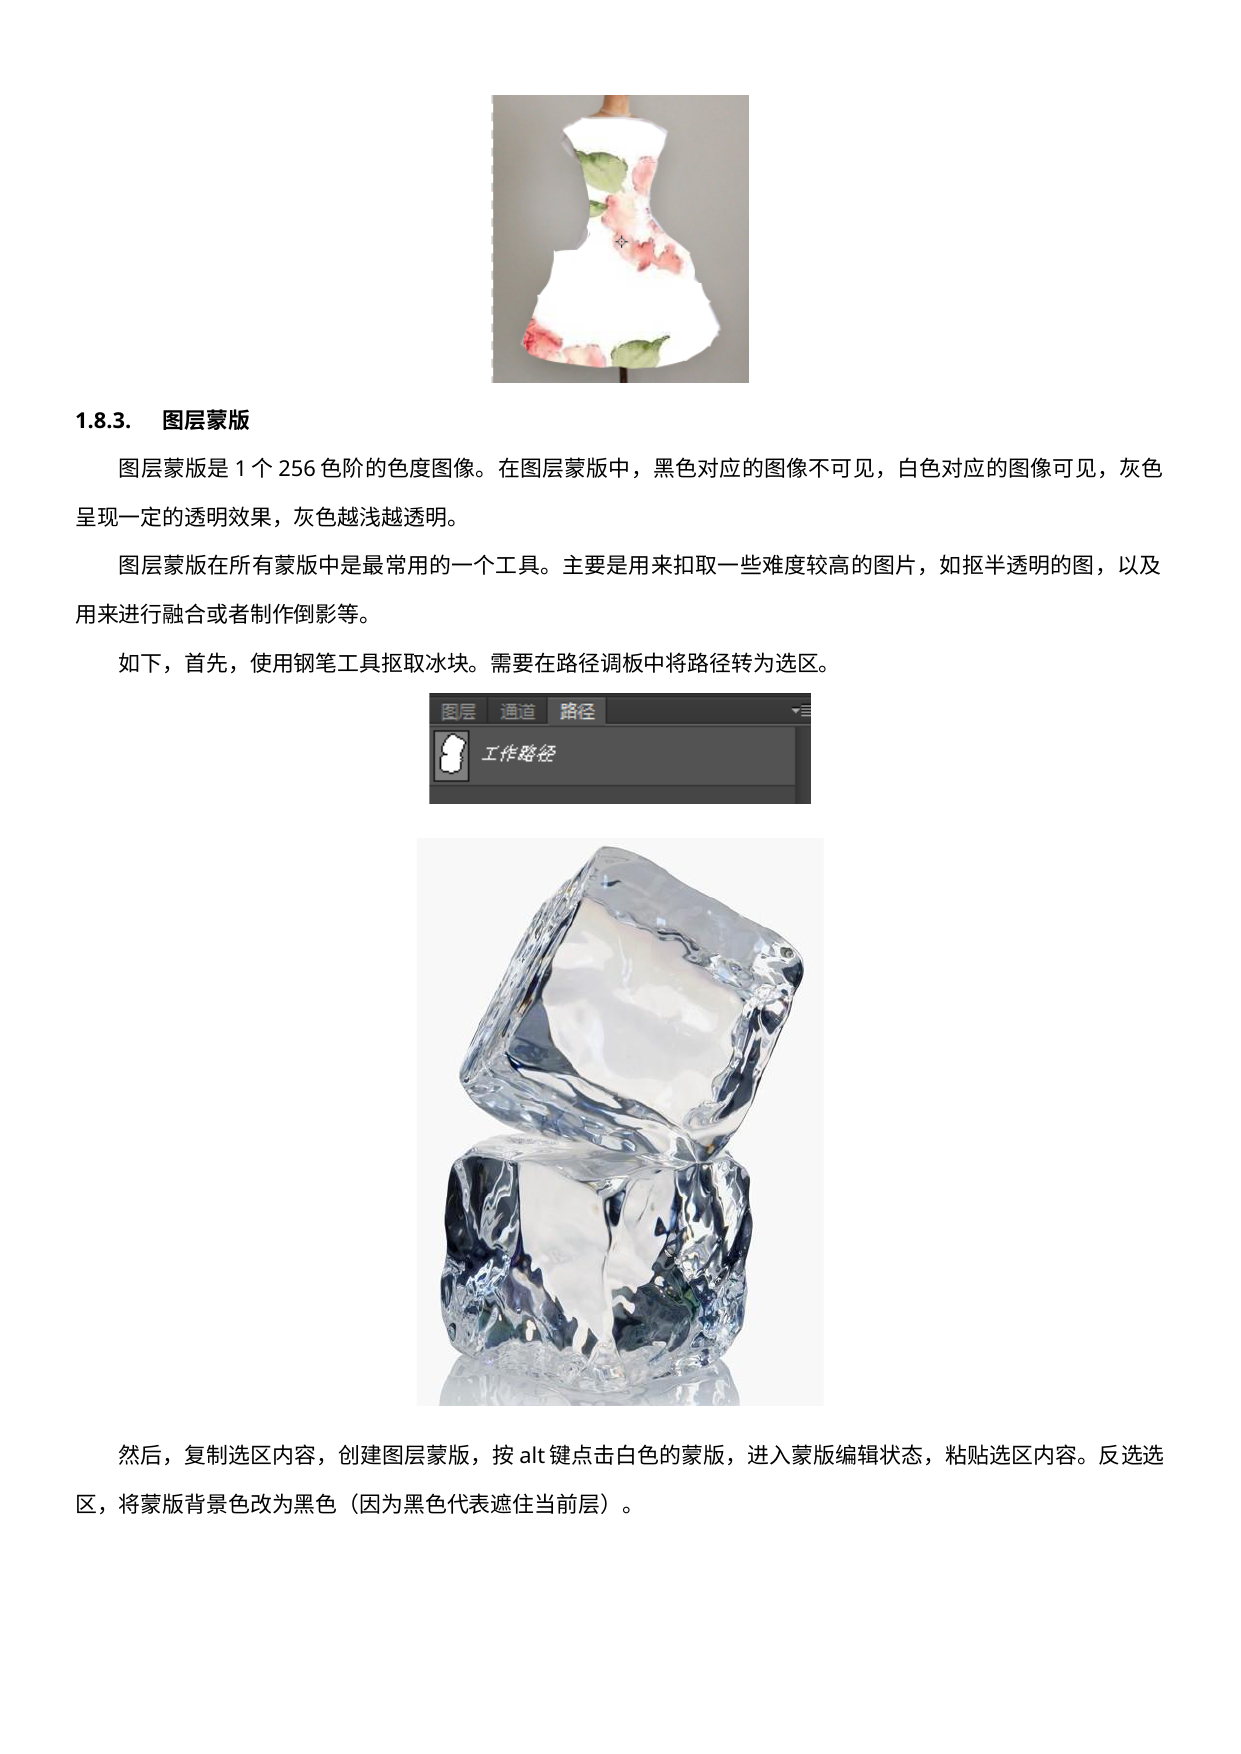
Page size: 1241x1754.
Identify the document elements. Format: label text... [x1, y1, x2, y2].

text 图层蒙版 [75, 403, 1165, 435]
picture [429, 693, 811, 804]
picture [416, 838, 824, 1406]
text 图层蒙版在所有蒙版中是最常用的一个工具。主要是用来扣取一些难度较高的图片，如抠半透明的图，以及用来进行融合或者制作倒影等。 [75, 548, 1165, 629]
picture [491, 95, 749, 383]
text 然后，复制选区内容，创建图层蒙版，按alt键点击白色的蒙版，进入蒙版编辑状态，粘贴选区内容。反选选区，将蒙版背景色改为黑色（因为黑色代表遮住当前层）。 [75, 1438, 1165, 1519]
text 图层蒙版是1个256色阶的色度图像。在图层蒙版中，黑色对应的图像不可见，白色对应的图像可见，灰色呈现一定的透明效果，灰色越浅越透明。 [75, 451, 1165, 532]
text 如下，首先，使用钢笔工具抠取冰块。需要在路径调板中将路径转为选区。 [75, 645, 1165, 678]
